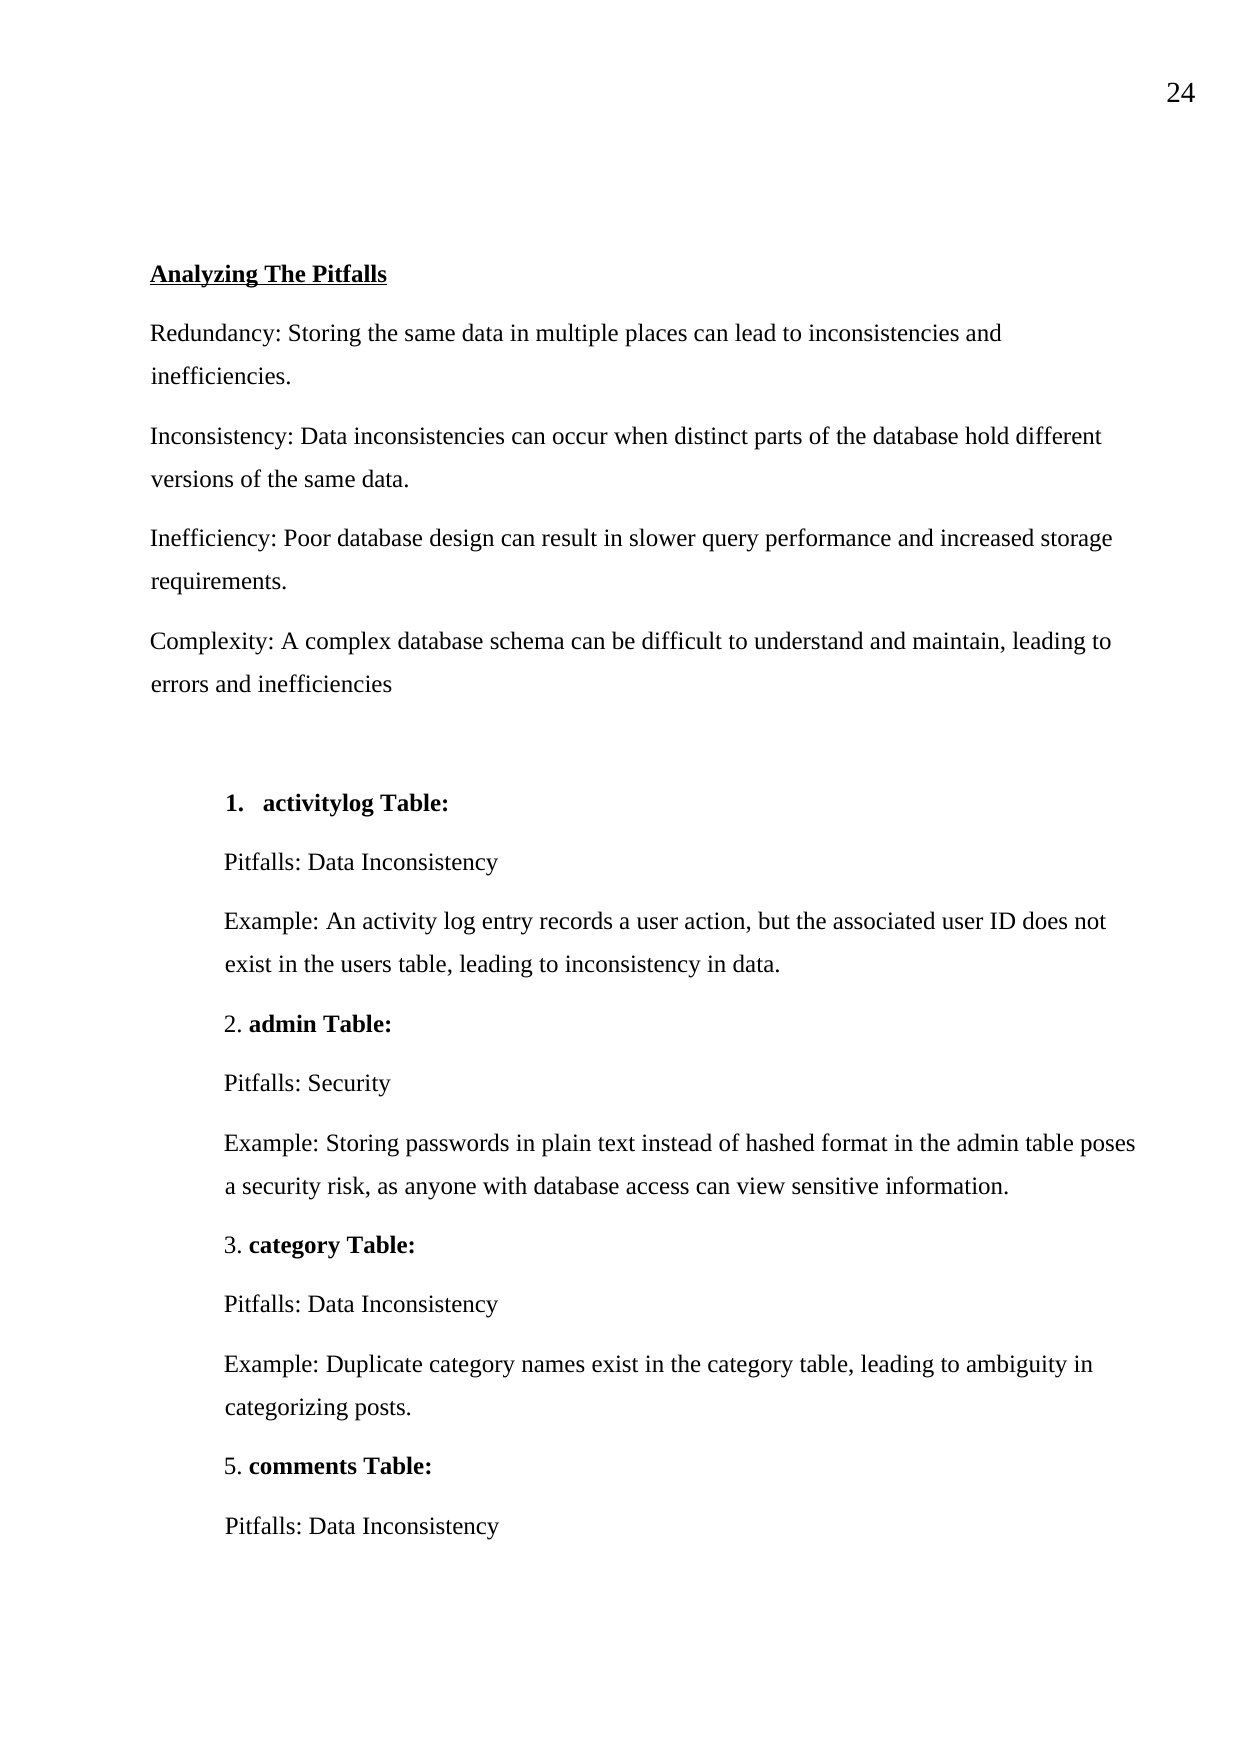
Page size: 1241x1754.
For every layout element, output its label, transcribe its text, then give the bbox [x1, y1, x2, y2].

text Example: An activity log entry records a user action, but the associated user ID does not exist in the users table, leading to inconsistency in data. [223, 906, 1143, 978]
text 2. admin Table: [223, 1009, 1143, 1038]
text Pitfalls: Security [223, 1068, 1143, 1097]
text 5. comments Table: [223, 1451, 1143, 1480]
text Example: Storing passwords in plain text instead of hashed format in the admin table poses a security risk, as anyone with database access can view sensitive information. [223, 1128, 1143, 1199]
text Redundancy: Storing the same data in multiple places can lead to inconsistencies and inefficiencies. [149, 318, 1143, 390]
text Analyzing The Pitfalls [149, 259, 1143, 288]
text Pitfalls: Data Inconsistency [223, 847, 1143, 876]
text Complexity: A complex database schema can be difficult to understand and maintain, leading to errors and inefficiencies [149, 626, 1143, 698]
text Example: Duplicate category names exist in the category table, leading to ambiguity in categorizing posts. [223, 1349, 1143, 1421]
text Pitfalls: Data Inconsistency [224, 1511, 1143, 1539]
text Inconsistency: Data inconsistencies can occur when distinct parts of the database hold different versions of the same data. [149, 421, 1143, 493]
text 3. category Table: [223, 1230, 1143, 1259]
list activitylog Table: [225, 788, 1143, 816]
text Pitfalls: Data Inconsistency [223, 1289, 1143, 1318]
text Inefficiency: Poor database design can result in slower query performance and increased storage requirements. [149, 523, 1143, 595]
